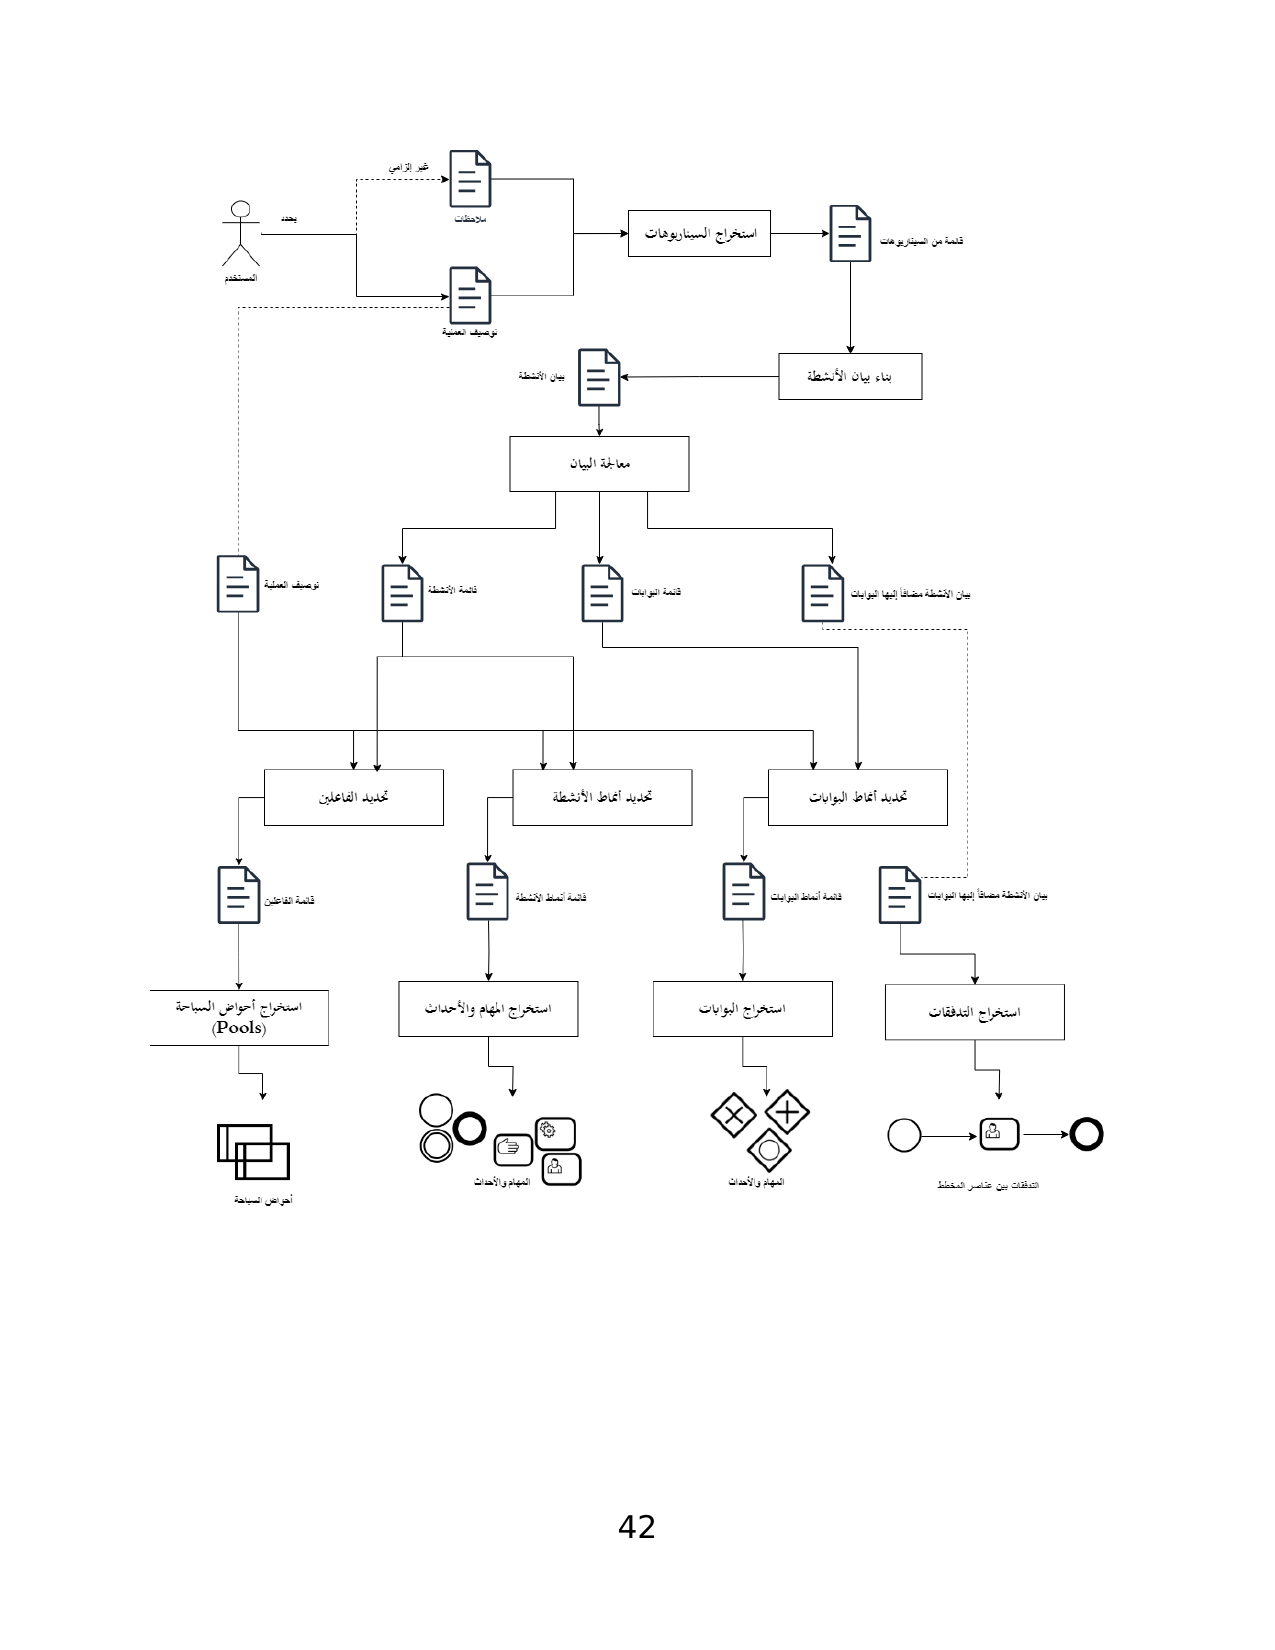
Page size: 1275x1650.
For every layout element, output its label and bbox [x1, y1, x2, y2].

picture [150, 150, 1125, 1221]
